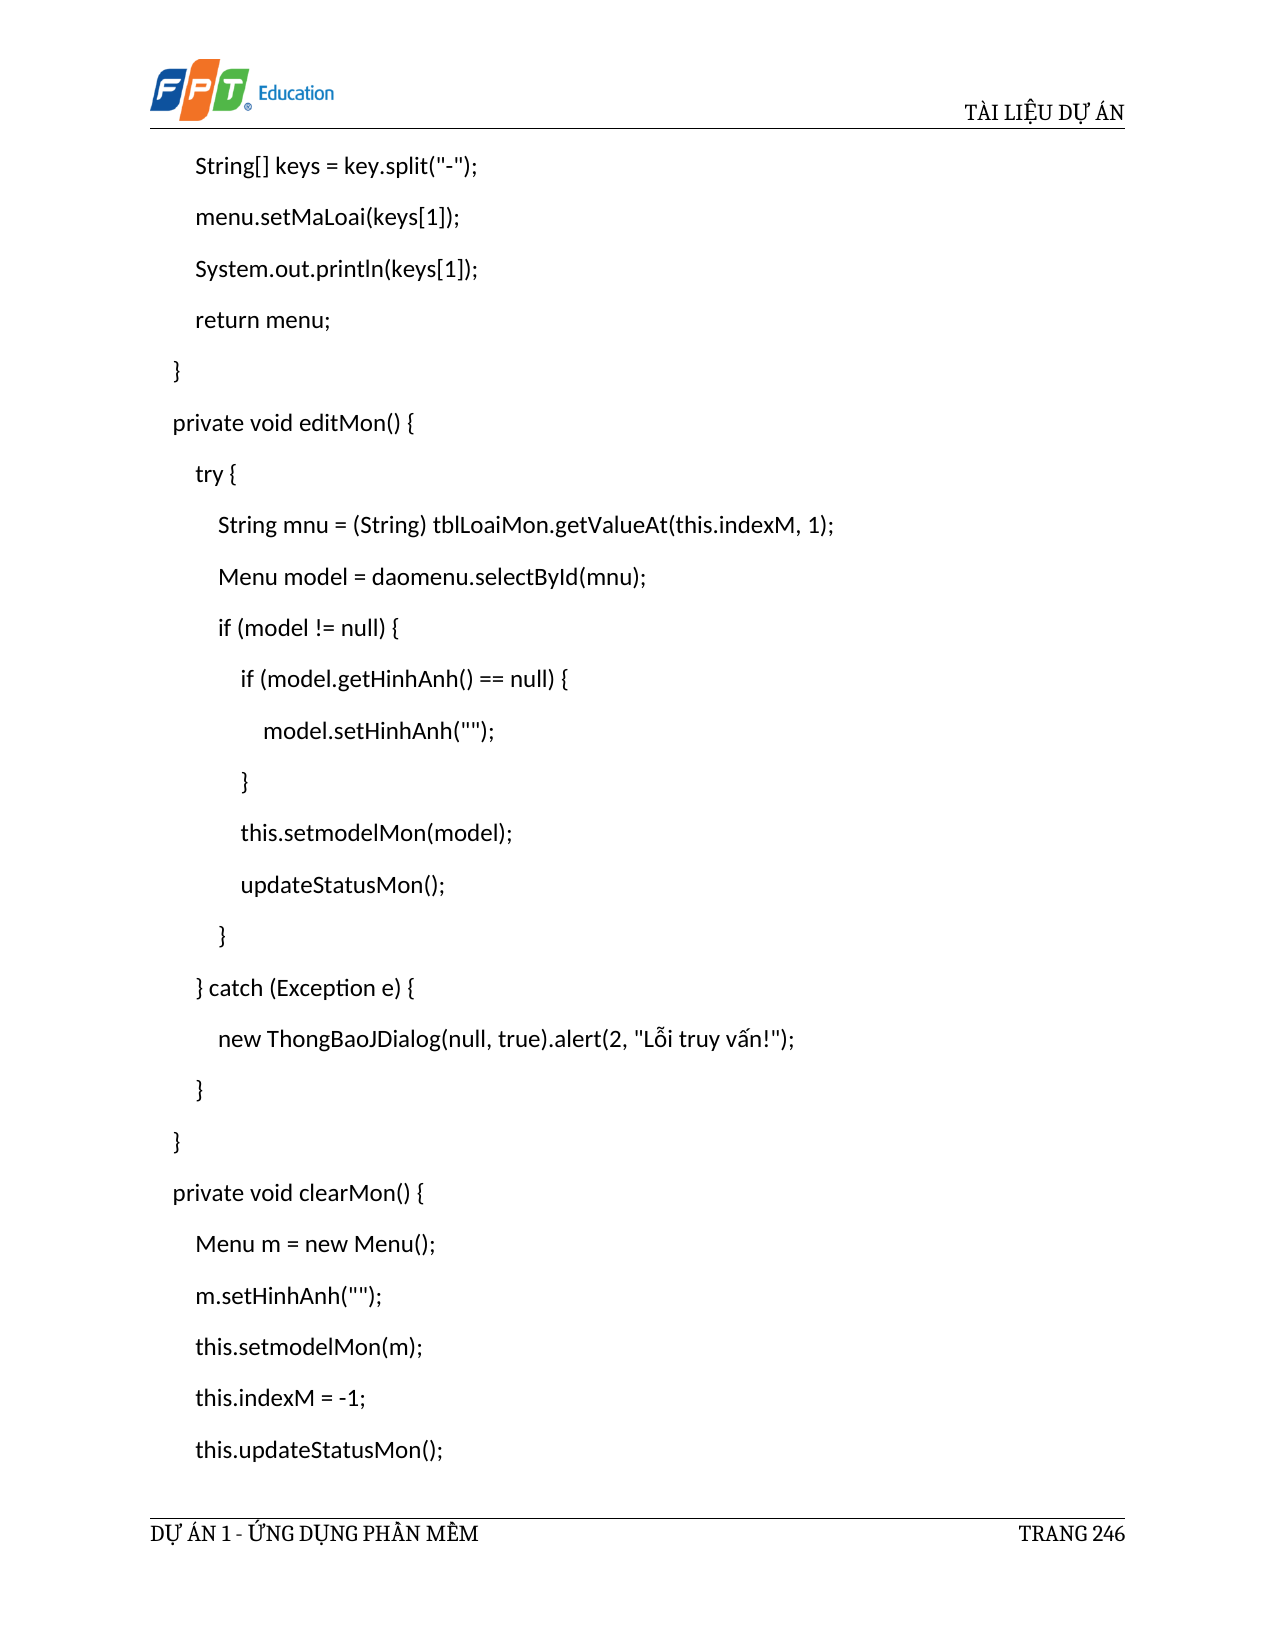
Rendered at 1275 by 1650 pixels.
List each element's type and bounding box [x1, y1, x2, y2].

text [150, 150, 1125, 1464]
picture [150, 59, 336, 121]
